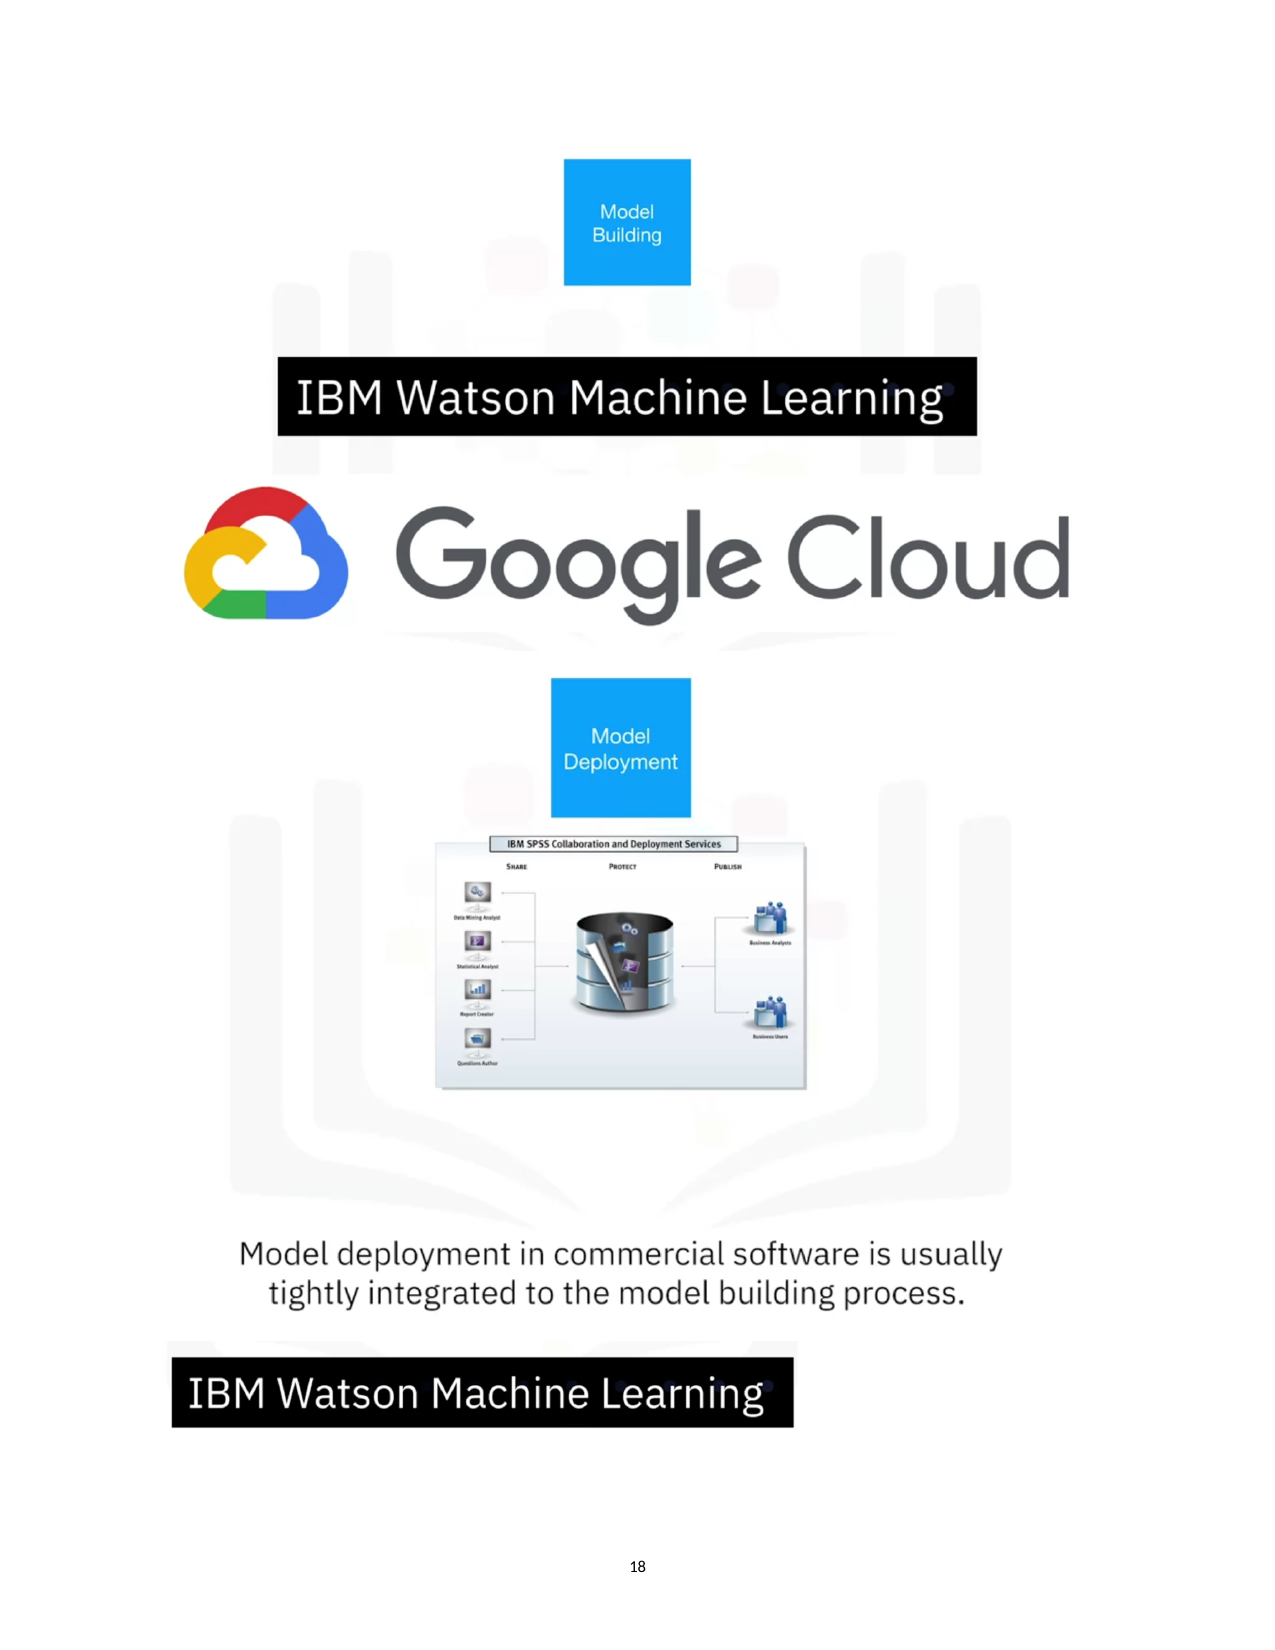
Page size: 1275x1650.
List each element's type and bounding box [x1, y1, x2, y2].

picture [150, 1341, 821, 1445]
picture [150, 669, 1125, 1323]
picture [150, 150, 1125, 651]
